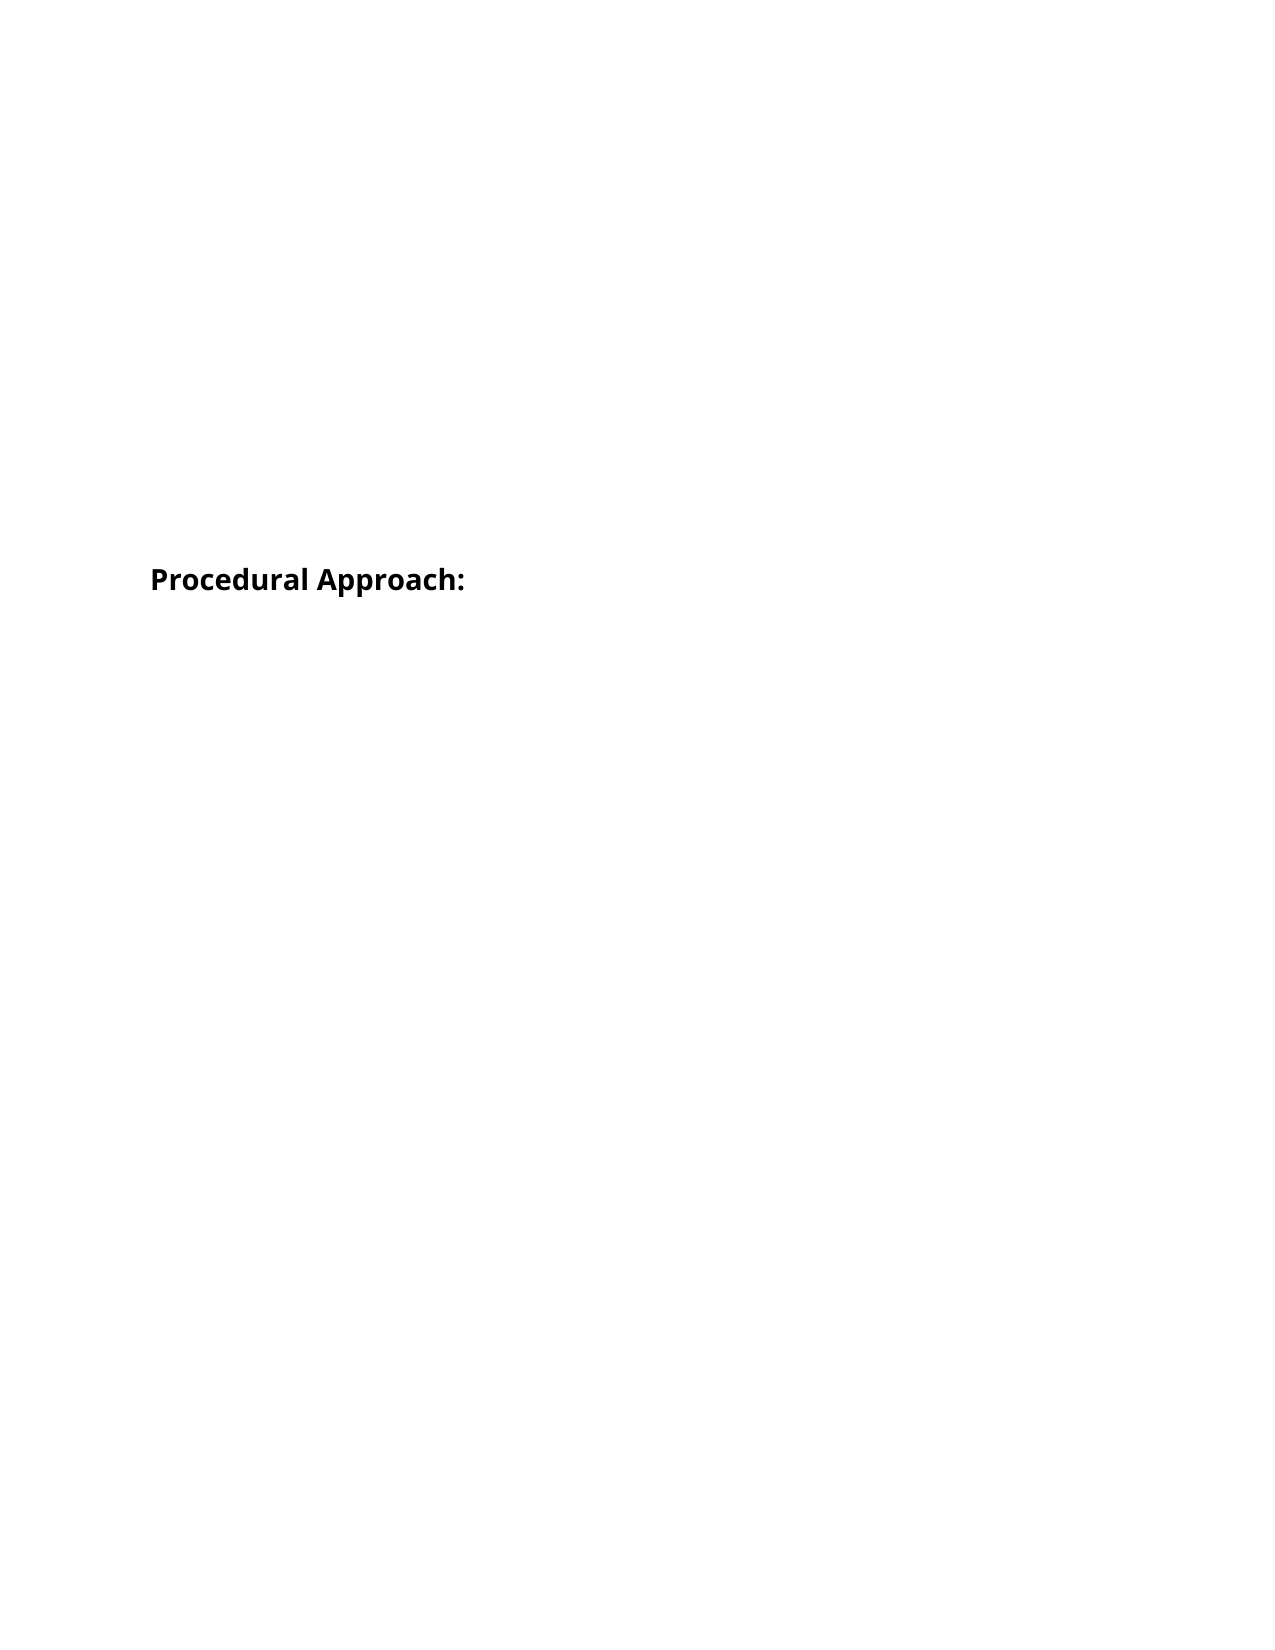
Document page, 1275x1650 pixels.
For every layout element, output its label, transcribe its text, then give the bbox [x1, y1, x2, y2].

text Procedural Approach: [150, 559, 1125, 598]
